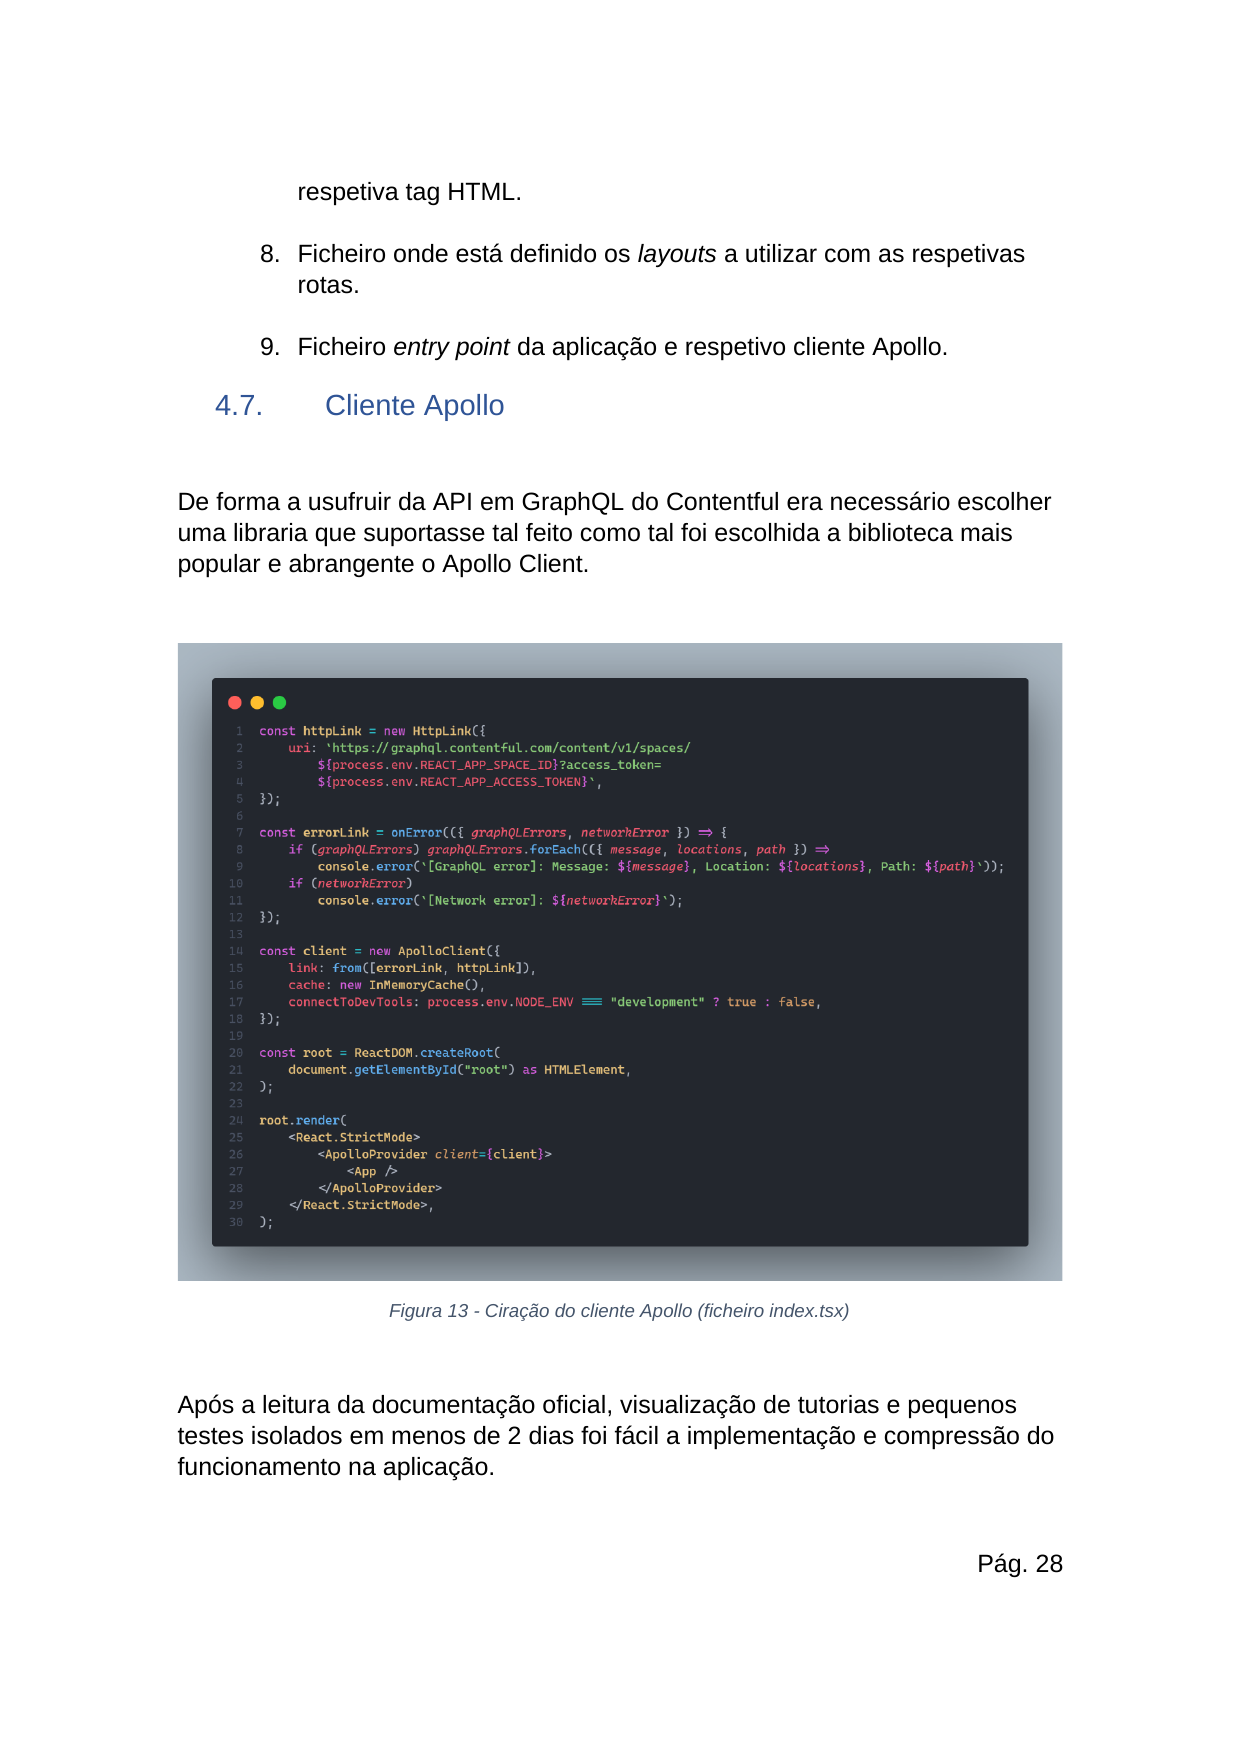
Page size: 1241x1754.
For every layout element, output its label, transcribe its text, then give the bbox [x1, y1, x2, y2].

text Após a leitura da documentação oficial, visualização de tutorias e pequenos testes isolados em menos de 2 dias foi fácil a implementação e compressão do funcionamento na aplicação. [177, 1390, 1063, 1481]
list Ficheiro entry point da aplicação e respetivo cliente Apollo. [260, 332, 1063, 361]
subtitle Cliente Apollo [215, 388, 1063, 422]
list Ficheiro onde está definido os layouts a utilizar com as respetivas rotas. [260, 239, 1063, 330]
text De forma a usufruir da API em GraphQL do Contentful era necessário escolher uma libraria que suportasse tal feito como tal foi escolhida a biblioteca mais popular e abrangente o Apollo Client. [177, 486, 1063, 577]
picture [177, 643, 1063, 1281]
